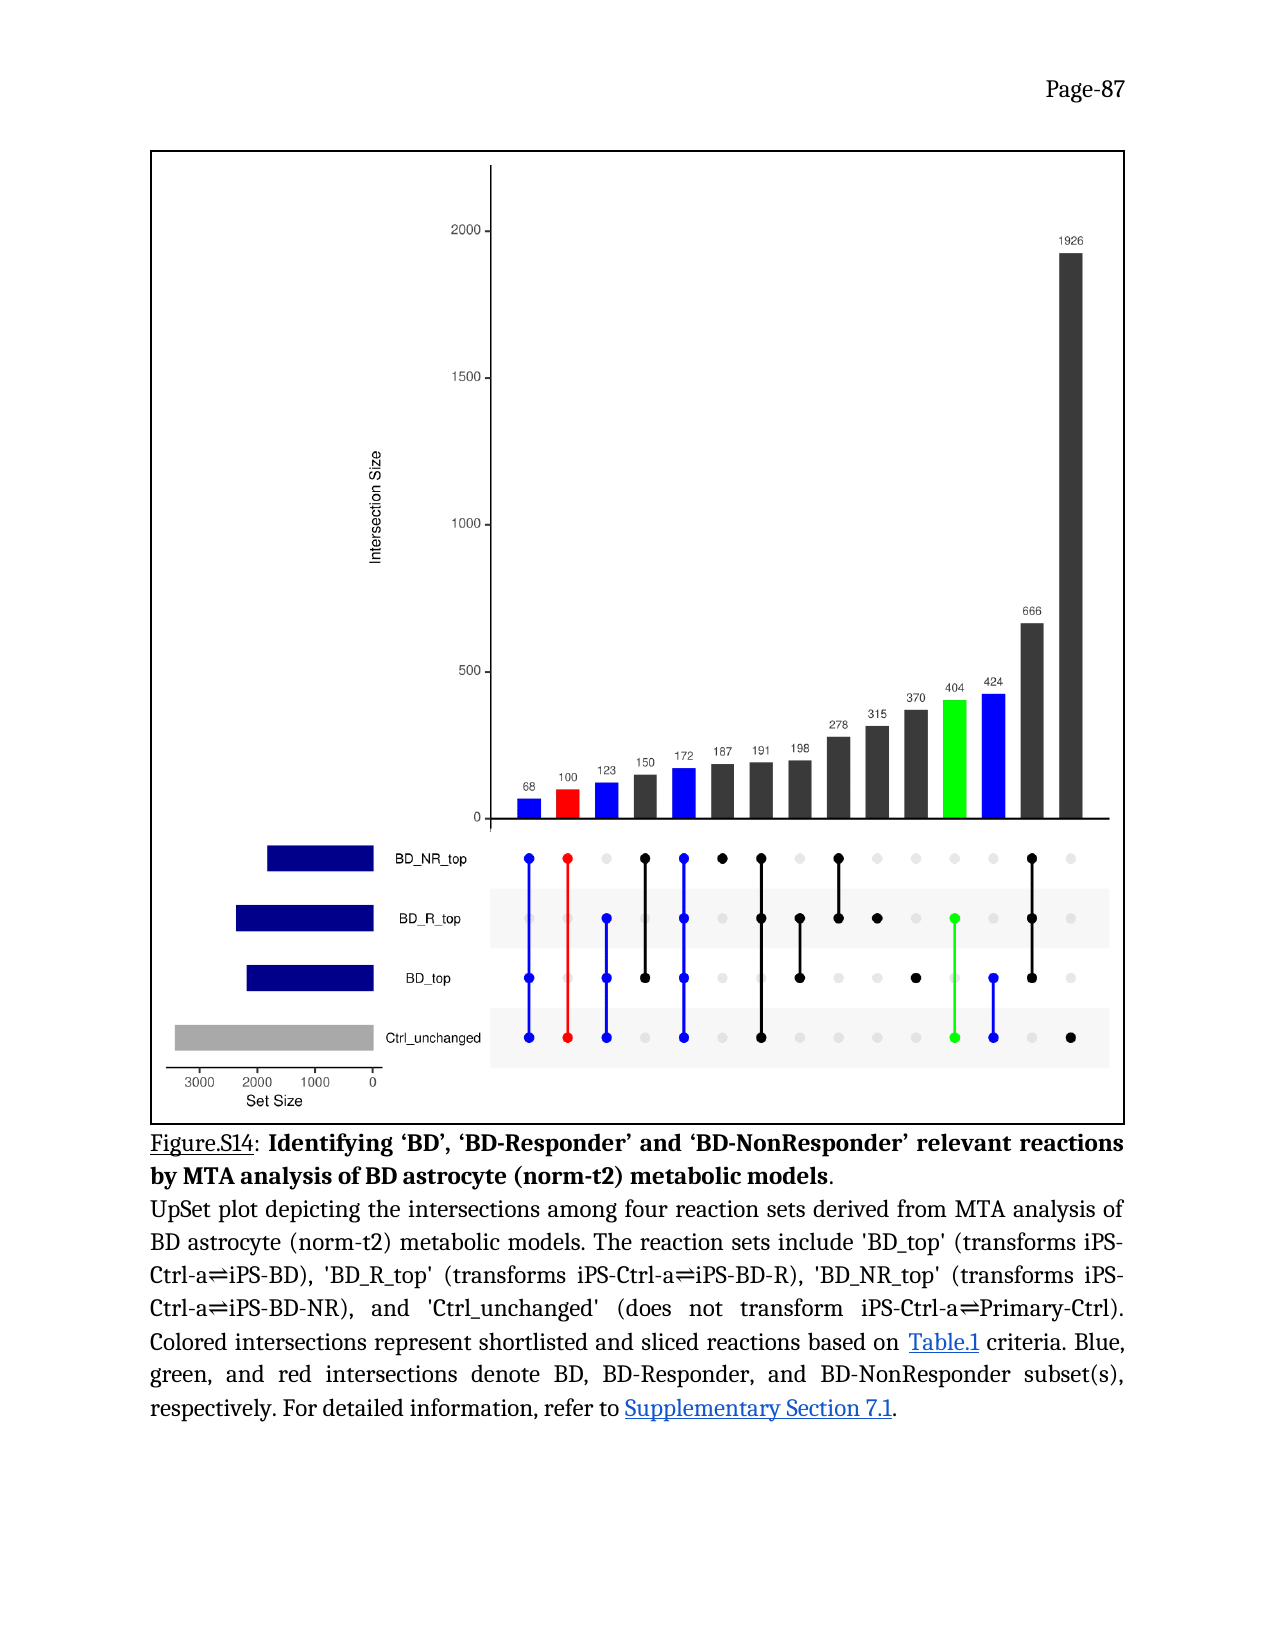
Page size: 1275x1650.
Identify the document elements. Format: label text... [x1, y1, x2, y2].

text Figure.S14: Identifying ‘BD’, ‘BD-Responder’ and ‘BD-NonResponder’ relevant reactions by MTA analysis of BD astrocyte (norm-t2) metabolic models. [150, 1129, 1125, 1191]
picture [152, 152, 1123, 1123]
text UpSet plot depicting the intersections among four reaction sets derived from MTA analysis of BD astrocyte (norm-t2) metabolic models. The reaction sets include 'BD_top' (transforms iPS-Ctrl-a⇌iPS-BD), 'BD_R_top' (transforms iPS-Ctrl-a⇌iPS-BD-R), 'BD_NR_top' (transforms iPS-Ctrl-a⇌iPS-BD-NR), and 'Ctrl_unchanged' (does not transform iPS-Ctrl-a⇌Primary-Ctrl). Colored intersections represent shortlisted and sliced reactions based on Table.1 criteria. Blue, green, and red intersections denote BD, BD-Responder, and BD-NonResponder subset(s), respectively. For detailed information, refer to Supplementary Section 7.1. [150, 1195, 1125, 1422]
